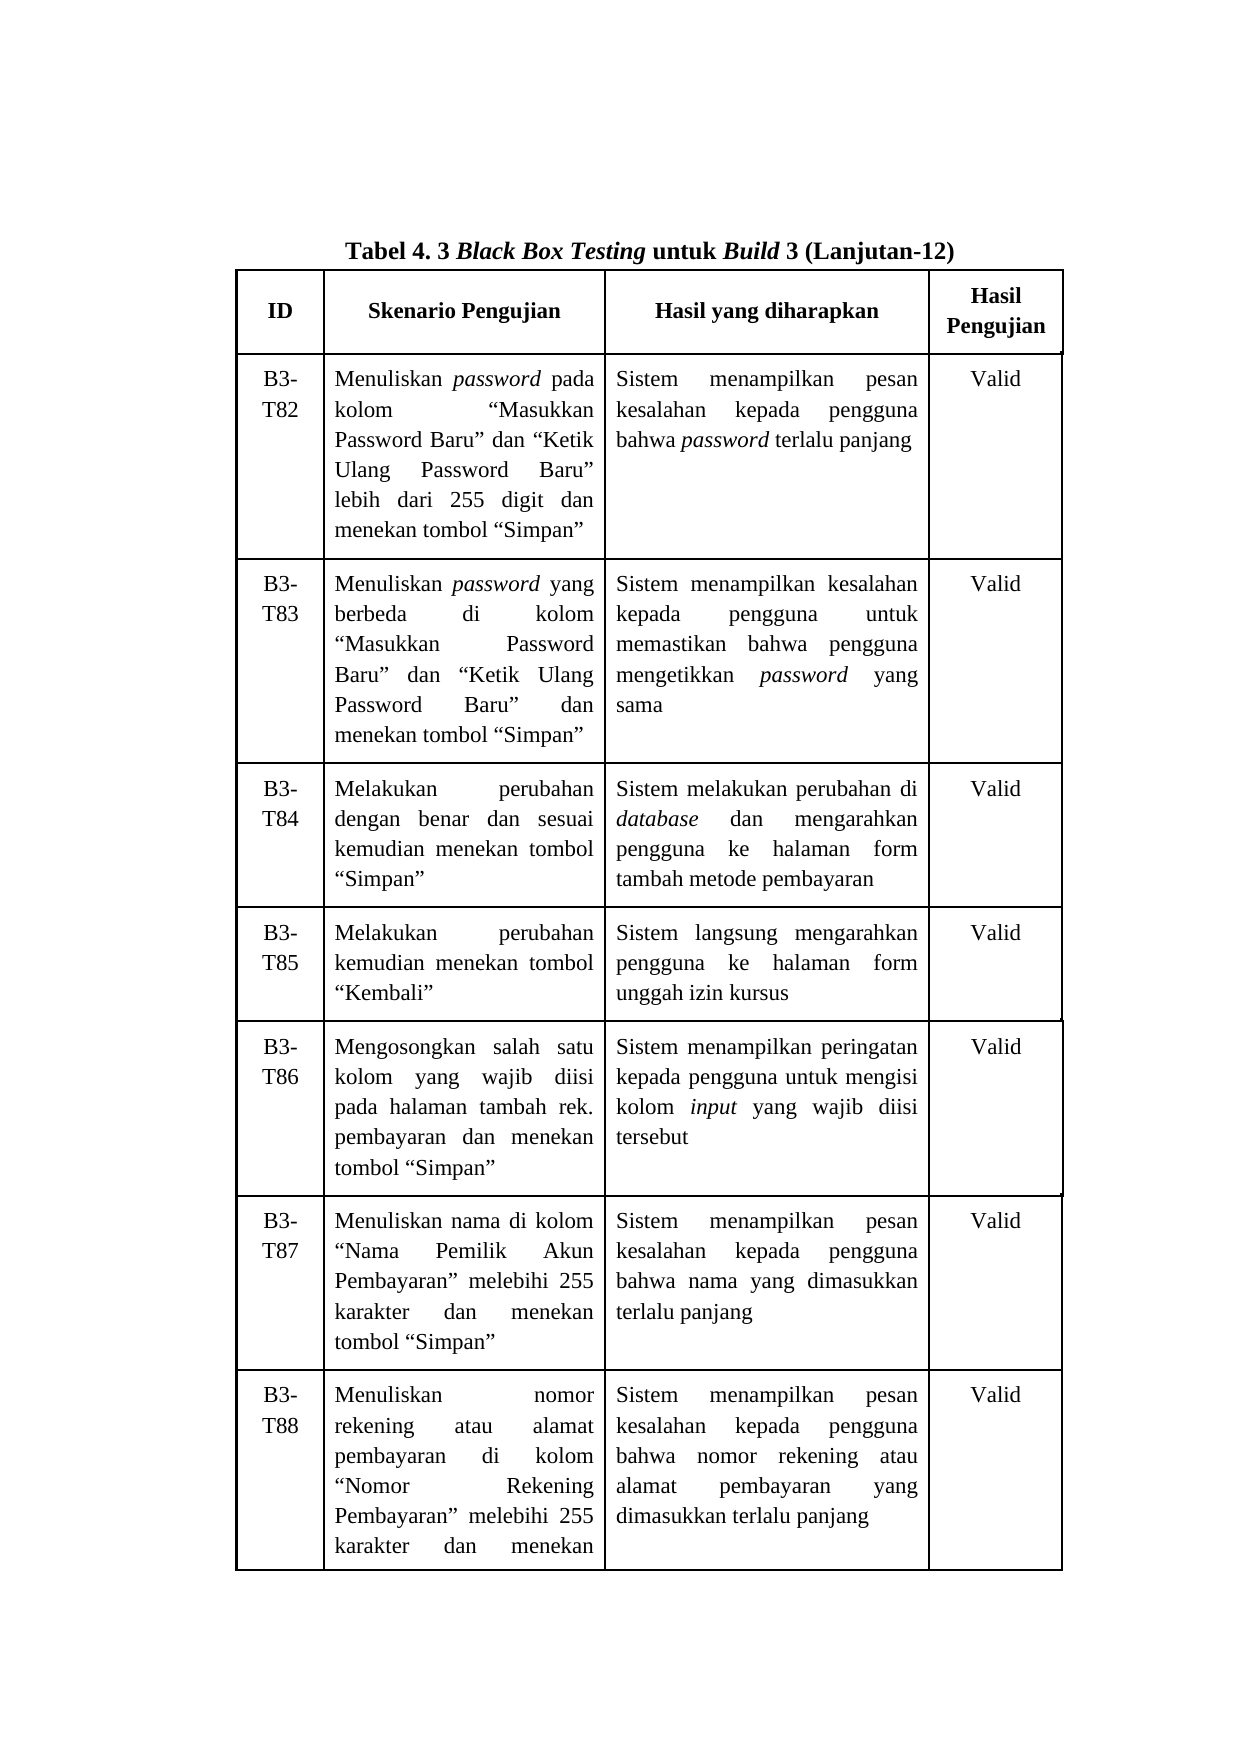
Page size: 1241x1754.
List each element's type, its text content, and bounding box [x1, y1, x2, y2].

table_cell Valid [930, 1197, 1061, 1369]
table_cell Mengosongkan salah satu kolom yang wajib diisi pada halaman tambah rek. pembayaran dan menekan tombol “Simpan” [325, 1022, 604, 1194]
table_cell Valid [930, 764, 1061, 906]
table_cell Valid [930, 355, 1061, 557]
table_cell Menuliskan nama di kolom “Nama Pemilik Akun Pembayaran” melebihi 255 karakter dan menekan tombol “Simpan” [325, 1197, 604, 1369]
table_cell Sistem menampilkan pesan kesalahan kepada pengguna bahwa nama yang dimasukkan terlalu panjang [606, 1197, 928, 1369]
table_cell Sistem menampilkan pesan kesalahan kepada pengguna bahwa password terlalu panjang [606, 355, 928, 557]
table_header ID [238, 271, 323, 353]
table_cell B3-T86 [238, 1022, 323, 1194]
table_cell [606, 1371, 928, 1569]
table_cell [325, 1371, 604, 1569]
table_cell Valid [930, 1371, 1061, 1569]
table_header Skenario Pengujian [325, 271, 604, 353]
table_cell B3-T87 [238, 1197, 323, 1369]
table_cell Menuliskan password pada kolom “Masukkan Password Baru” dan “Ketik Ulang Password Baru” lebih dari 255 digit dan menekan tombol “Simpan” [325, 355, 604, 557]
table_cell B3-T83 [238, 560, 323, 762]
text Tabel 4. 3 Black Box Testing untuk Build 3 (Lanjutan-12) [236, 236, 1063, 265]
table_cell Sistem menampilkan peringatan kepada pengguna untuk mengisi kolom input yang wajib diisi tersebut [606, 1022, 928, 1194]
table_cell B3-T88 [238, 1371, 323, 1569]
table_cell B3-T82 [238, 355, 323, 557]
table_header Hasil Pengujian [930, 271, 1062, 353]
table_cell Menuliskan password yang berbeda di kolom “Masukkan Password Baru” dan “Ketik Ulang Password Baru” dan menekan tombol “Simpan” [325, 560, 604, 762]
table_cell B3-T85 [238, 908, 323, 1020]
table_cell Melakukan perubahan dengan benar dan sesuai kemudian menekan tombol “Simpan” [325, 764, 604, 906]
table_header Hasil yang diharapkan [606, 271, 928, 353]
table_cell Sistem langsung mengarahkan pengguna ke halaman form unggah izin kursus [606, 908, 928, 1020]
table_cell Sistem melakukan perubahan di database dan mengarahkan pengguna ke halaman form tambah metode pembayaran [606, 764, 928, 906]
table_cell Valid [930, 560, 1061, 762]
table_cell B3-T84 [238, 764, 323, 906]
table_cell Valid [930, 1022, 1062, 1194]
table_cell Valid [930, 908, 1061, 1020]
table_cell Sistem menampilkan kesalahan kepada pengguna untuk memastikan bahwa pengguna mengetikkan password yang sama [606, 560, 928, 762]
table_cell Melakukan perubahan kemudian menekan tombol “Kembali” [325, 908, 604, 1020]
